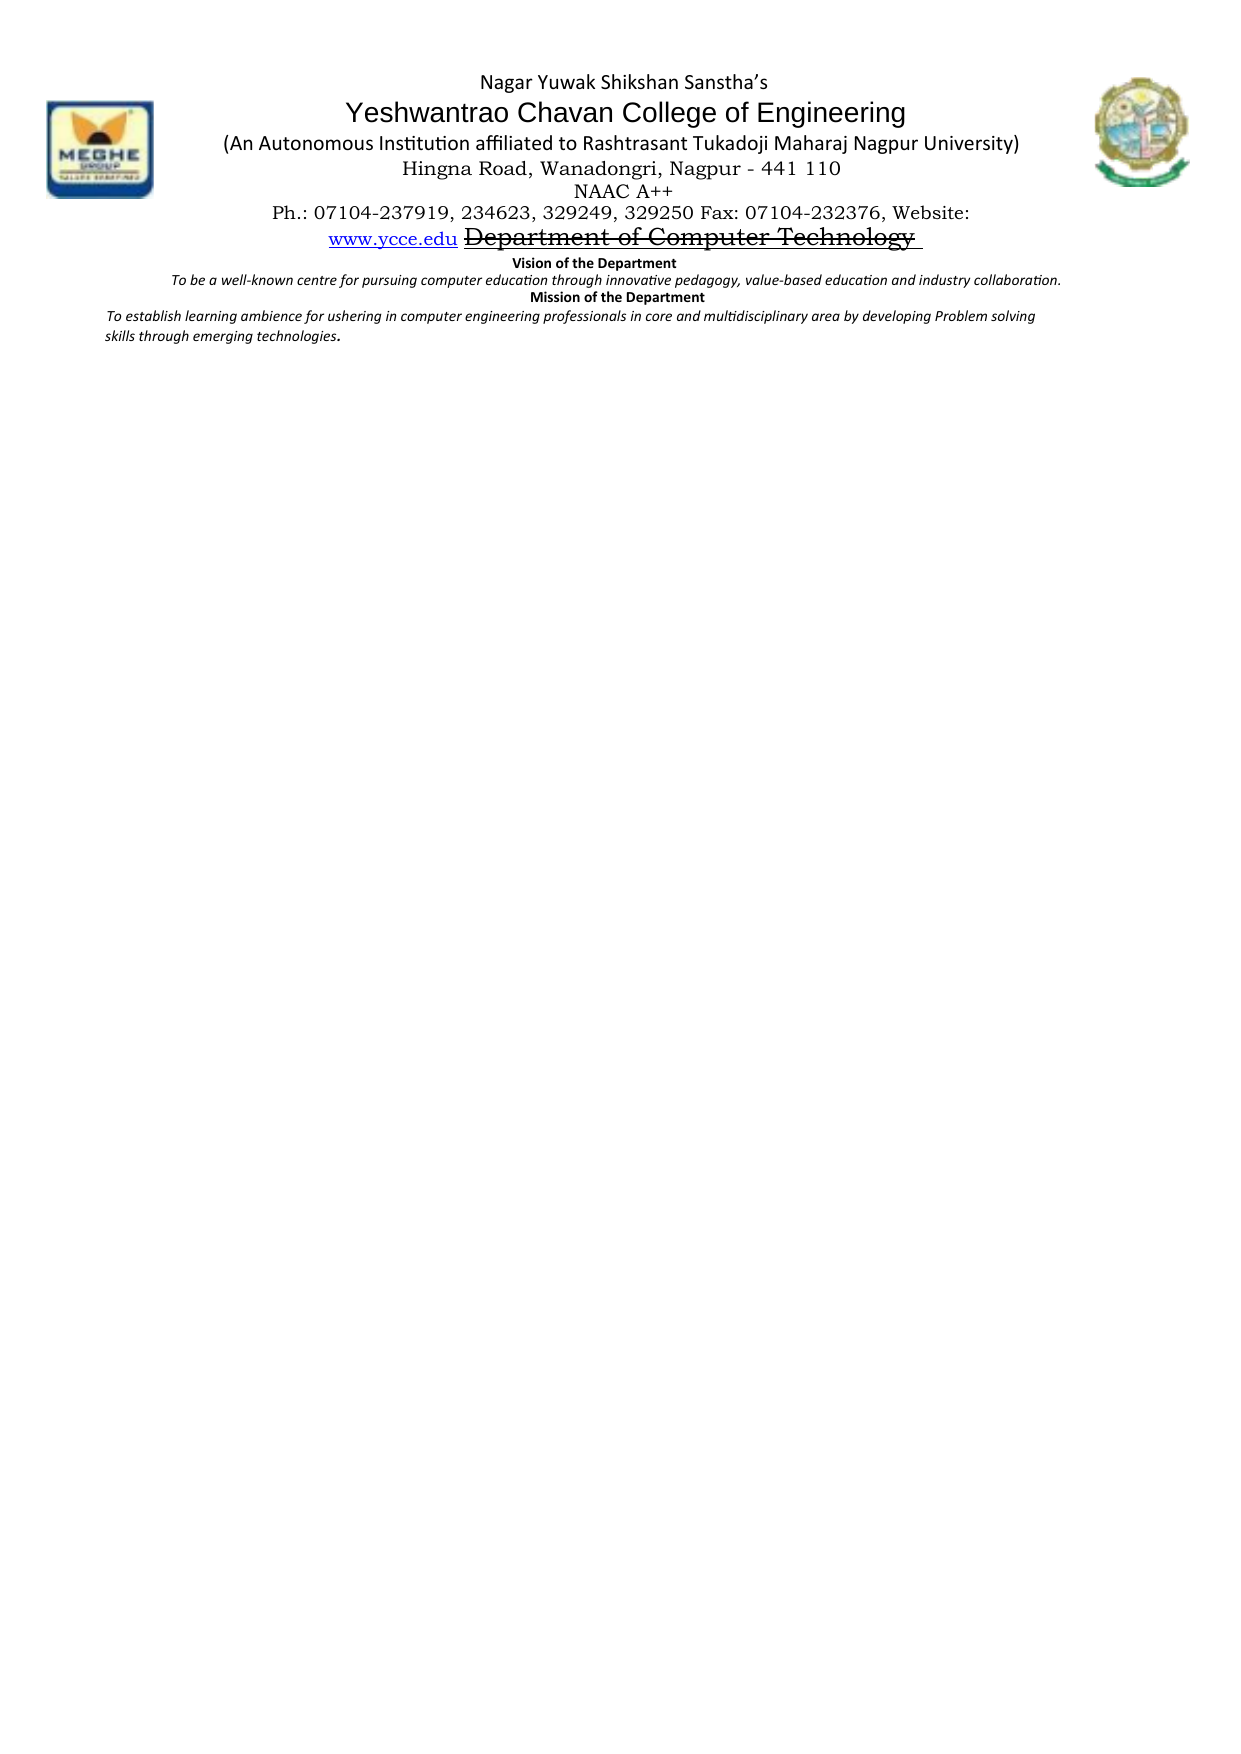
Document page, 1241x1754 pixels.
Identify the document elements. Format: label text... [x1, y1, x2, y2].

text To establish learning ambience for ushering in computer engineering professionals in core and multidisciplinary area by developing Problem solving skills through emerging technologies. [105, 306, 1039, 345]
text Vision of the Department [512, 253, 1182, 272]
text NAAC A++ [43, 180, 673, 203]
text (An Autonomous Institution affiliated to Rashtrasant Tukadoji Maharaj Nagpur University) Hingna Road, Wanadongri, Nagpur - 441 110 [212, 129, 1031, 179]
picture [46, 100, 154, 199]
text Ph.: 07104-237919, 234623, 329249, 329250 Fax: 07104-232376, Website: www.ycce.edu Department of Computer Technology [206, 203, 1037, 252]
picture [1094, 77, 1190, 187]
text To be a well-known centre for pursuing computer education through innovative pedagogy, value-based education and industry collaboration. Mission of the Department [147, 272, 1087, 306]
text Yeshwantrao Chavan College of Engineering [43, 96, 906, 128]
text Nagar Yuwak Shikshan Sanstha’s [43, 68, 768, 95]
